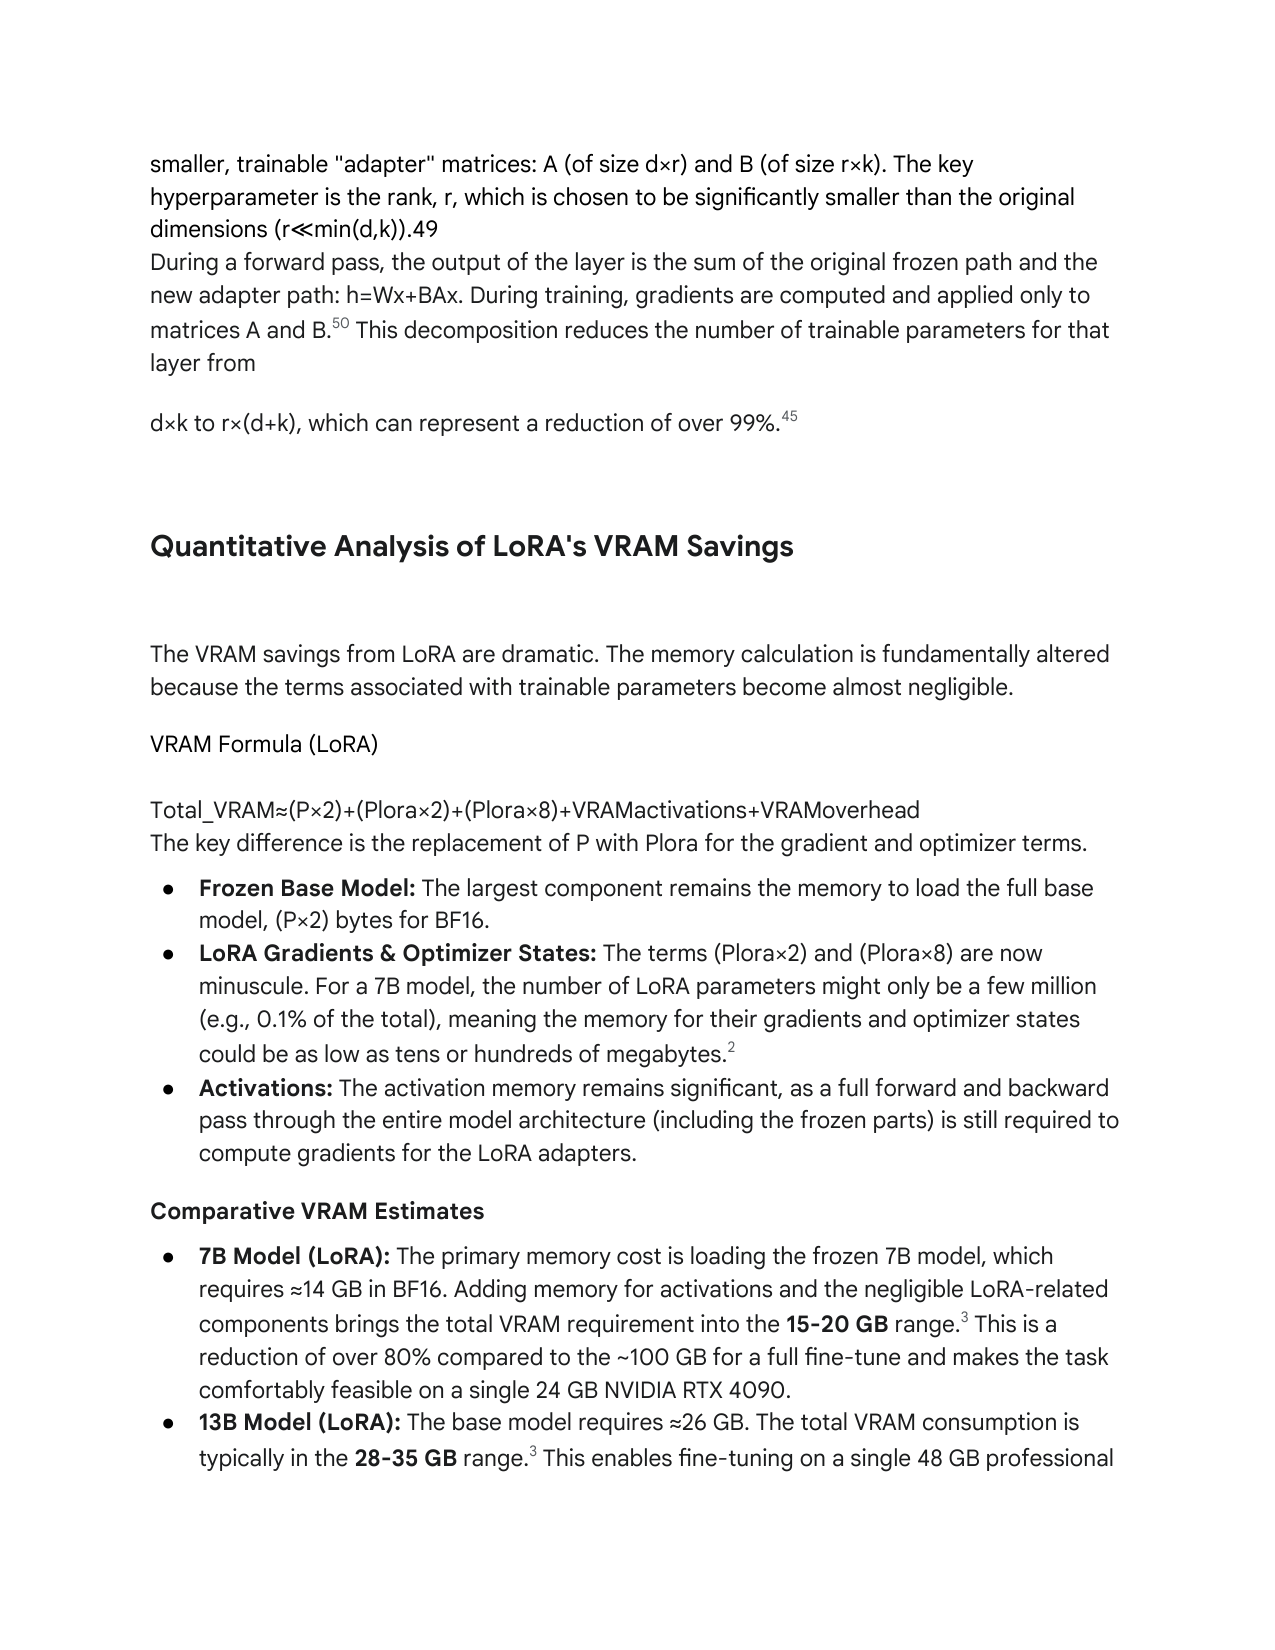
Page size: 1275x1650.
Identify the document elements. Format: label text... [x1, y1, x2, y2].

list 7B Model (LoRA): The primary memory cost is loading the frozen 7B model, which requires ≈14 GB in BF16. Adding memory for activations and the negligible LoRA-related components brings the total VRAM requirement into the 15-20 GB range.3 This is a reduction of over 80% compared to the ~100 GB for a full fine-tune and makes the task comfortably feasible on a single 24 GB NVIDIA RTX 4090. [161, 1242, 1125, 1405]
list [161, 1409, 1125, 1473]
text Total_VRAM≈(P×2)+(Plora​×2)+(Plora​×8)+VRAMactivations​+VRAMoverhead​ [150, 796, 1125, 825]
text During a forward pass, the output of the layer is the sum of the original frozen path and the new adapter path: h=Wx+BAx. During training, gradients are computed and applied only to matrices A and B.50 This decomposition reduces the number of trainable parameters for that layer from [150, 248, 1125, 378]
list LoRA Gradients & Optimizer States: The terms (Plora​×2) and (Plora​×8) are now minuscule. For a 7B model, the number of LoRA parameters might only be a few million (e.g., 0.1% of the total), meaning the memory for their gradients and optimizer states could be as low as tens or hundreds of megabytes.2 [161, 939, 1125, 1069]
text VRAM Formula (LoRA) [150, 731, 1125, 759]
list Activations: The activation memory remains significant, as a full forward and backward pass through the entire model architecture (including the frozen parts) is still required to compute gradients for the LoRA adapters. [161, 1074, 1125, 1168]
text The key difference is the replacement of P with Plora​ for the gradient and optimizer terms. [150, 829, 1125, 858]
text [150, 150, 1125, 244]
text Comparative VRAM Estimates [150, 1197, 1125, 1226]
subtitle Quantitative Analysis of LoRA's VRAM Savings [150, 528, 1125, 565]
text d×k to r×(d+k), which can represent a reduction of over 99%.45 [150, 407, 1125, 438]
list Frozen Base Model: The largest component remains the memory to load the full base model, (P×2) bytes for BF16. [161, 874, 1125, 936]
text The VRAM savings from LoRA are dramatic. The memory calculation is fundamentally altered because the terms associated with trainable parameters become almost negligible. [150, 640, 1125, 702]
